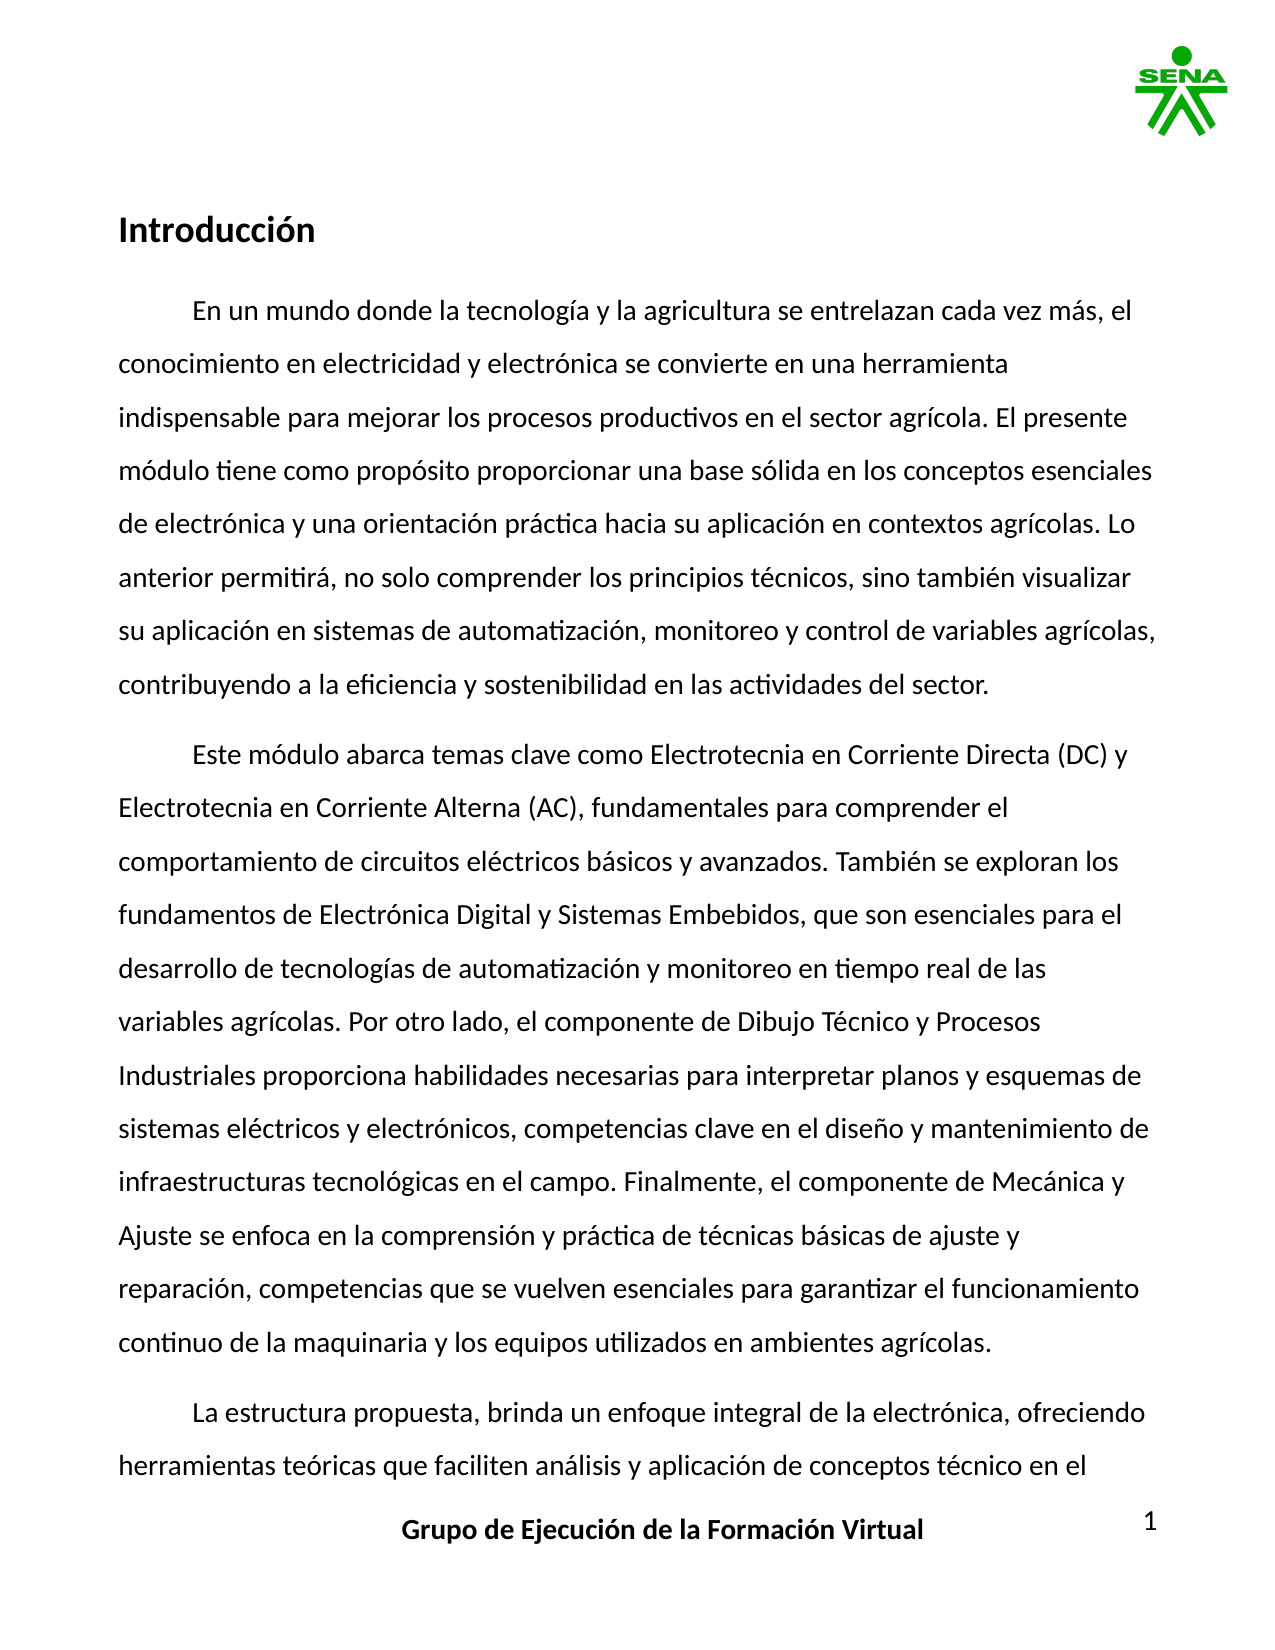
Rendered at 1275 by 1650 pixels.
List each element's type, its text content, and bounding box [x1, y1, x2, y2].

text Introducción [118, 206, 1157, 252]
text Este módulo abarca temas clave como Electrotecnia en Corriente Directa (DC) y Electrotecnia en Corriente Alterna (AC), fundamentales para comprender el comportamiento de circuitos eléctricos básicos y avanzados. También se exploran los fundamentos de Electrónica Digital y Sistemas Embebidos, que son esenciales para el desarrollo de tecnologías de automatización y monitoreo en tiempo real de las variables agrícolas. Por otro lado, el componente de Dibujo Técnico y Procesos Industriales proporciona habilidades necesarias para interpretar planos y esquemas de sistemas eléctricos y electrónicos, competencias clave en el diseño y mantenimiento de infraestructuras tecnológicas en el campo. Finalmente, el componente de Mecánica y Ajuste se enfoca en la comprensión y práctica de técnicas básicas de ajuste y reparación, competencias que se vuelven esenciales para garantizar el funcionamiento continuo de la maquinaria y los equipos utilizados en ambientes agrícolas. [118, 736, 1157, 1359]
picture [1135, 46, 1228, 136]
text En un mundo donde la tecnología y la agricultura se entrelazan cada vez más, el conocimiento en electricidad y electrónica se convierte en una herramienta indispensable para mejorar los procesos productivos en el sector agrícola. El presente módulo tiene como propósito proporcionar una base sólida en los conceptos esenciales de electrónica y una orientación práctica hacia su aplicación en contextos agrícolas. Lo anterior permitirá, no solo comprender los principios técnicos, sino también visualizar su aplicación en sistemas de automatización, monitoreo y control de variables agrícolas, contribuyendo a la eficiencia y sostenibilidad en las actividades del sector. [118, 292, 1157, 701]
